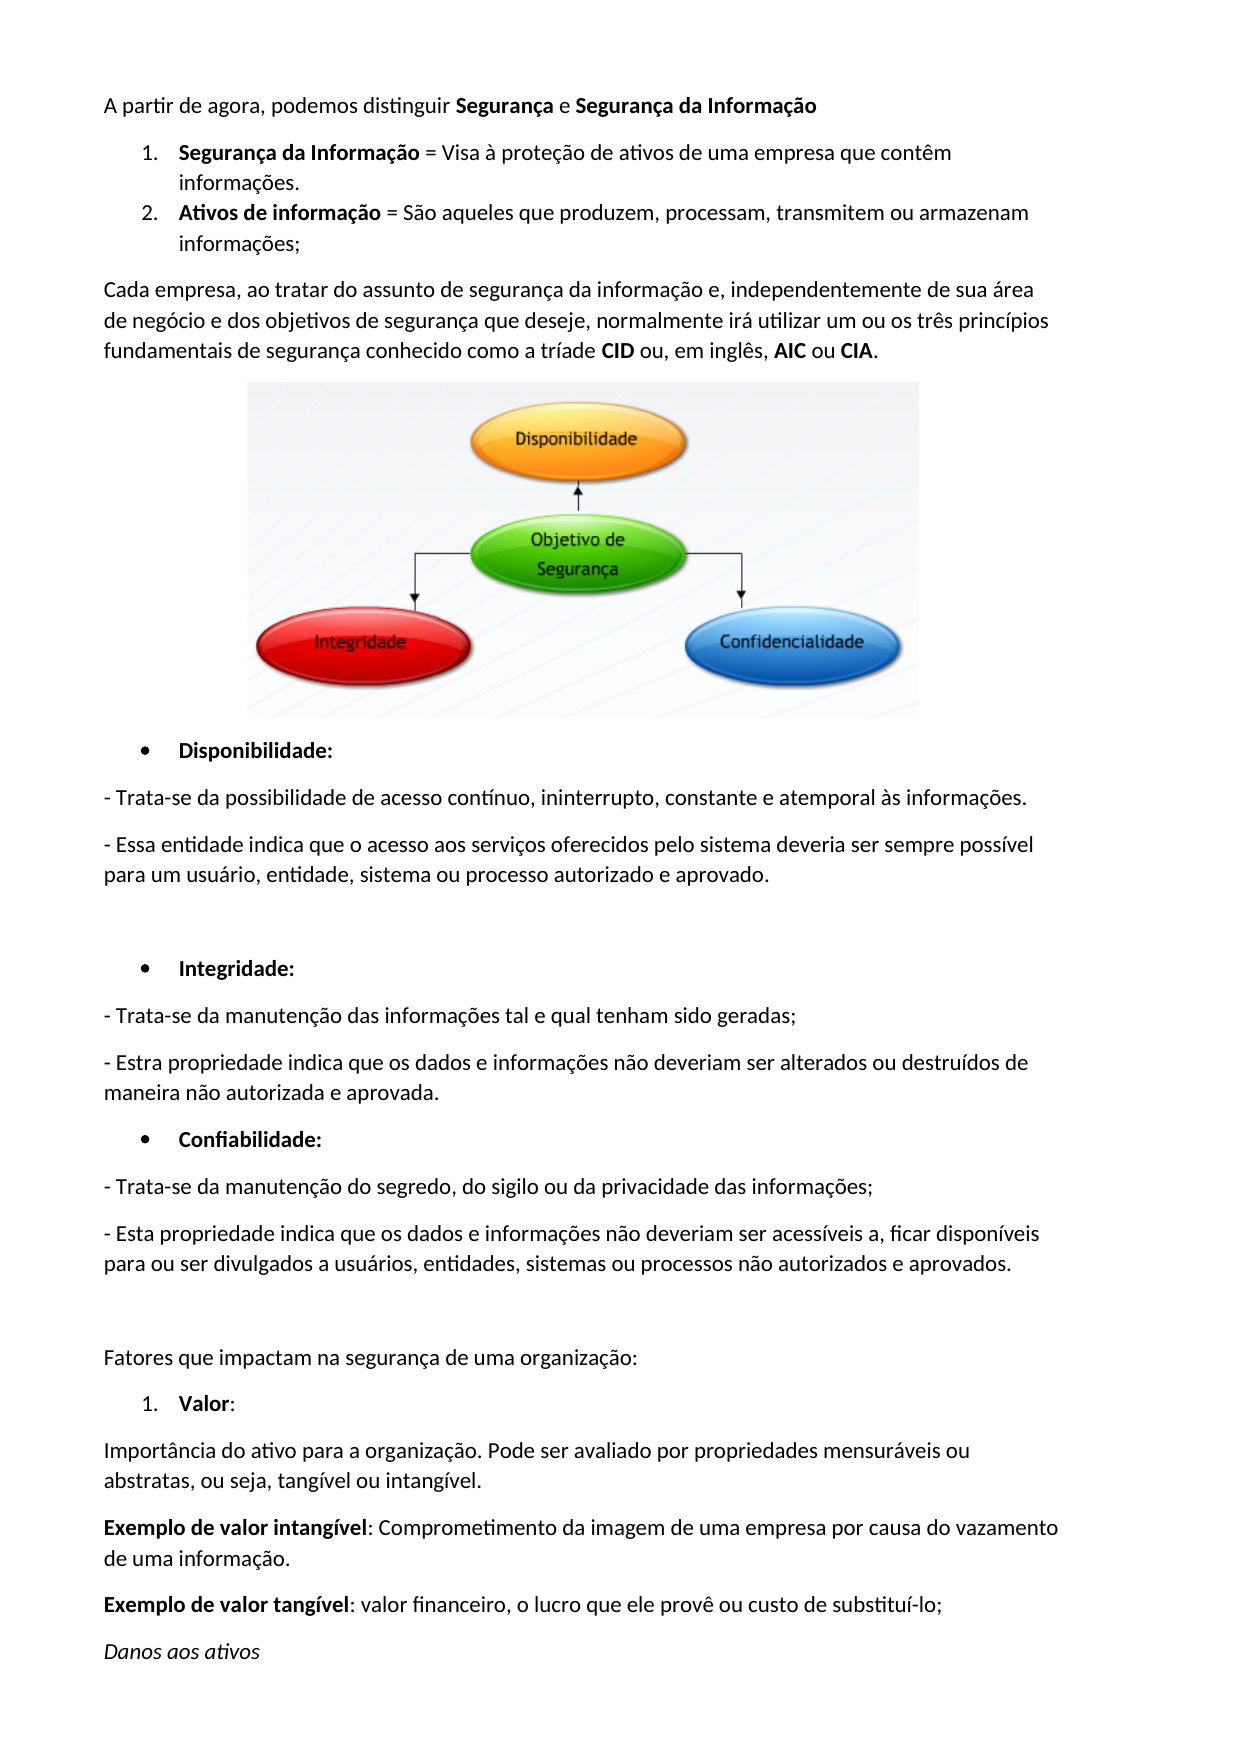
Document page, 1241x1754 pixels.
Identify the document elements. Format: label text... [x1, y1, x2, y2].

list Integridade: [141, 954, 1063, 982]
text Danos aos ativos [103, 1637, 1063, 1666]
picture [247, 382, 919, 718]
list Valor: [141, 1389, 1063, 1418]
text Fatores que impactam na segurança de uma organização: [103, 1343, 1063, 1371]
text - Trata-se da manutenção do segredo, do sigilo ou da privacidade das informações; [103, 1172, 1063, 1200]
text A partir de agora, podemos distinguir Segurança e Segurança da Informação [103, 91, 1063, 119]
list Ativos de informação = São aqueles que produzem, processam, transmitem ou armazenam informações; [141, 198, 1063, 257]
text - Essa entidade indica que o acesso aos serviços oferecidos pelo sistema deveria ser sempre possível para um usuário, entidade, sistema ou processo autorizado e aprovado. [103, 830, 1063, 888]
list Segurança da Informação = Visa à proteção de ativos de uma empresa que contêm informações. [141, 138, 1063, 196]
list Confiabilidade: [141, 1125, 1063, 1153]
text Exemplo de valor intangível: Comprometimento da imagem de uma empresa por causa do vazamento de uma informação. [103, 1513, 1063, 1572]
text - Esta propriedade indica que os dados e informações não deveriam ser acessíveis a, ficar disponíveis para ou ser divulgados a usuários, entidades, sistemas ou processos não autorizados e aprovados. [103, 1219, 1063, 1277]
text - Trata-se da possibilidade de acesso contínuo, ininterrupto, constante e atemporal às informações. [103, 783, 1063, 811]
text Importância do ativo para a organização. Pode ser avaliado por propriedades mensuráveis ou abstratas, ou seja, tangível ou intangível. [103, 1436, 1063, 1495]
list Disponibilidade: [141, 736, 1063, 764]
text Exemplo de valor tangível: valor financeiro, o lucro que ele provê ou custo de substituí-lo; [103, 1591, 1063, 1619]
text Cada empresa, ao tratar do assunto de segurança da informação e, independentemente de sua área de negócio e dos objetivos de segurança que deseje, normalmente irá utilizar um ou os três princípios fundamentais de segurança conhecido como a tríade CID ou, em inglês, AIC ou CIA. [103, 276, 1063, 364]
text - Estra propriedade indica que os dados e informações não deveriam ser alterados ou destruídos de maneira não autorizada e aprovada. [103, 1048, 1063, 1106]
text - Trata-se da manutenção das informações tal e qual tenham sido geradas; [103, 1001, 1063, 1029]
